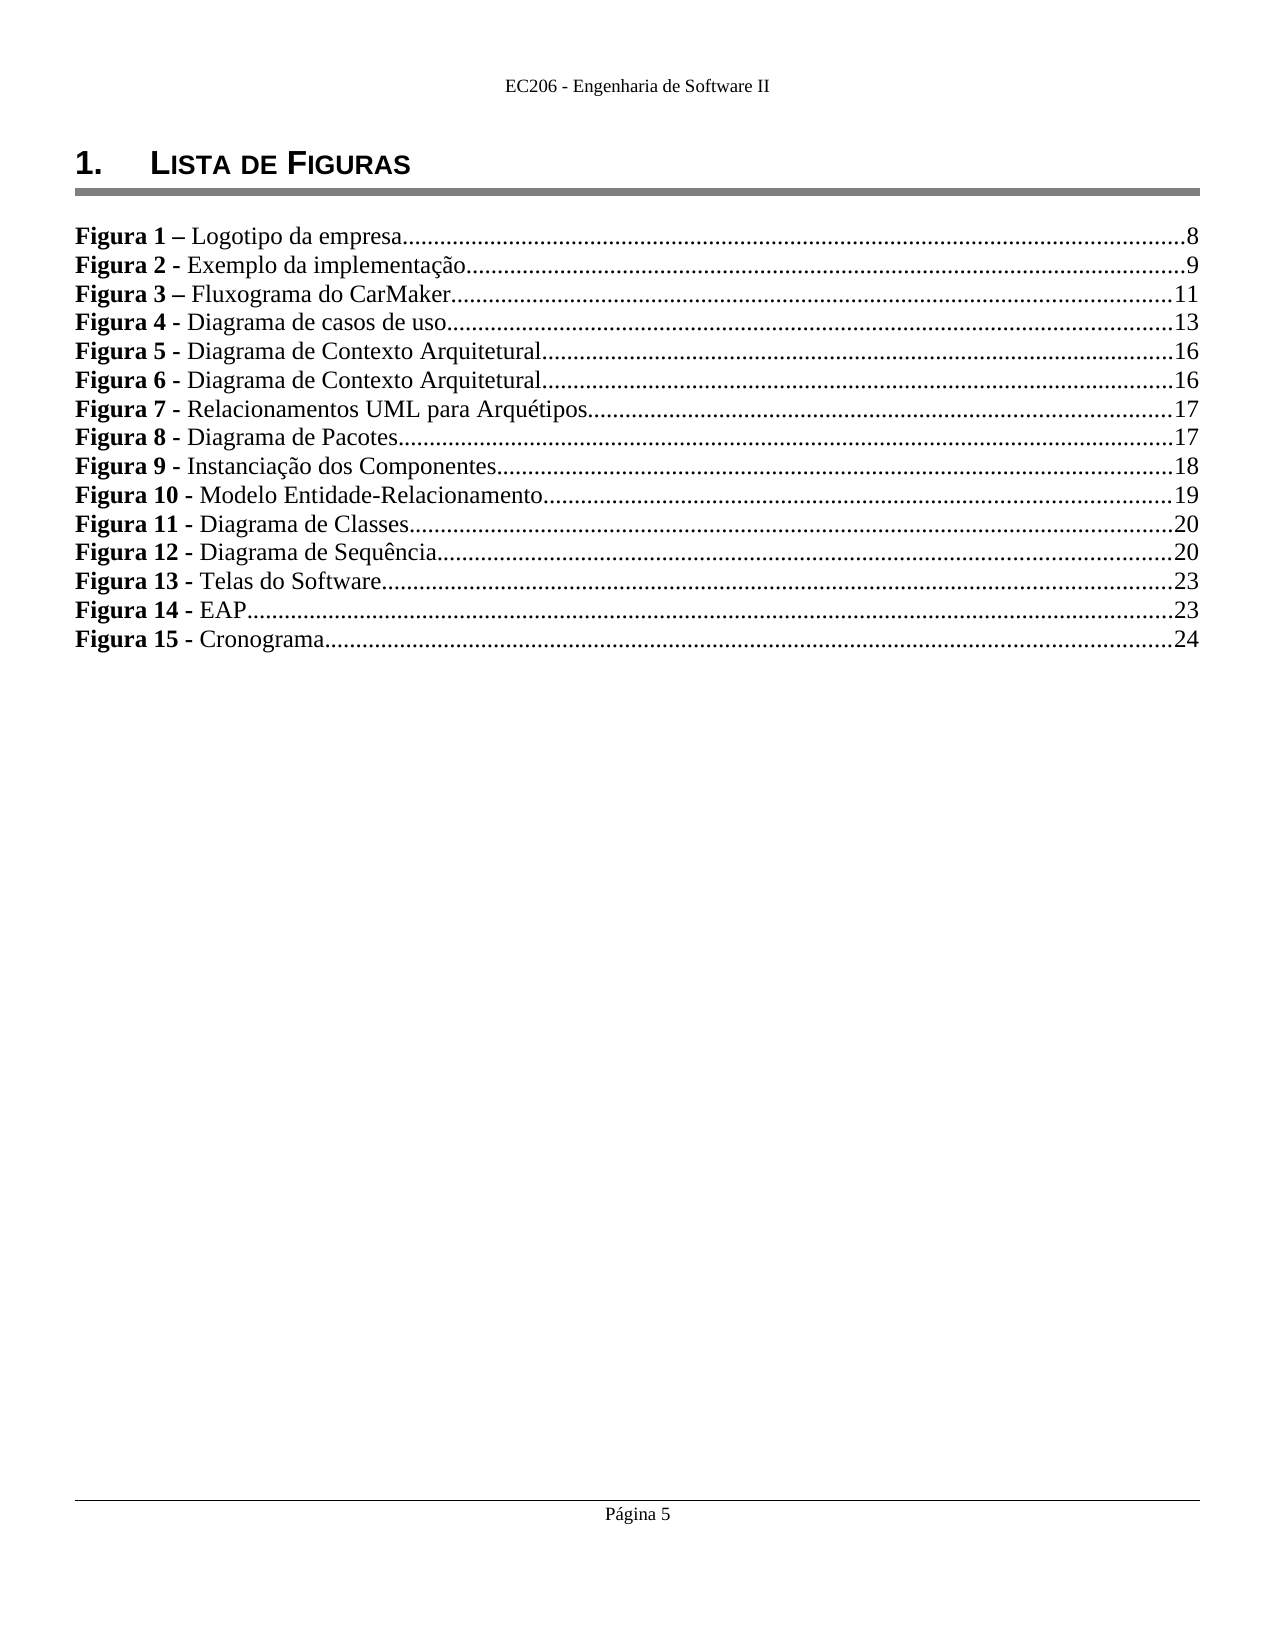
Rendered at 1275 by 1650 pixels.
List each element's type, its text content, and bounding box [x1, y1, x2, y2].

text Figura 13 - Telas do Software. 23 [75, 566, 1200, 595]
text Figura 11 - Diagrama de Classes. 20 [75, 509, 1200, 537]
text Figura 15 - Cronograma. 24 [75, 624, 1200, 652]
text Figura 6 - Diagrama de Contexto Arquitetural. 16 [75, 365, 1200, 394]
text Figura 1 – Logotipo da empresa. 8 [75, 221, 1200, 250]
text Figura 12 - Diagrama de Sequência. 20 [75, 537, 1200, 566]
text Figura 2 - Exemplo da implementação. 9 [75, 250, 1200, 279]
text Figura 3 – Fluxograma do CarMaker 11 [75, 279, 1200, 307]
text Figura 5 - Diagrama de Contexto Arquitetural. 16 [75, 336, 1200, 365]
text Figura 8 - Diagrama de Pacotes. 17 [75, 422, 1200, 451]
text Figura 14 - EAP. 23 [75, 595, 1200, 624]
text Figura 4 - Diagrama de casos de uso. 13 [75, 307, 1200, 336]
text Figura 9 - Instanciação dos Componentes. 18 [75, 451, 1200, 480]
text Figura 7 - Relacionamentos UML para Arquétipos. 17 [75, 394, 1200, 422]
text Figura 10 - Modelo Entidade-Relacionamento. 19 [75, 480, 1200, 509]
subtitle Lista de Figuras [75, 143, 1200, 188]
